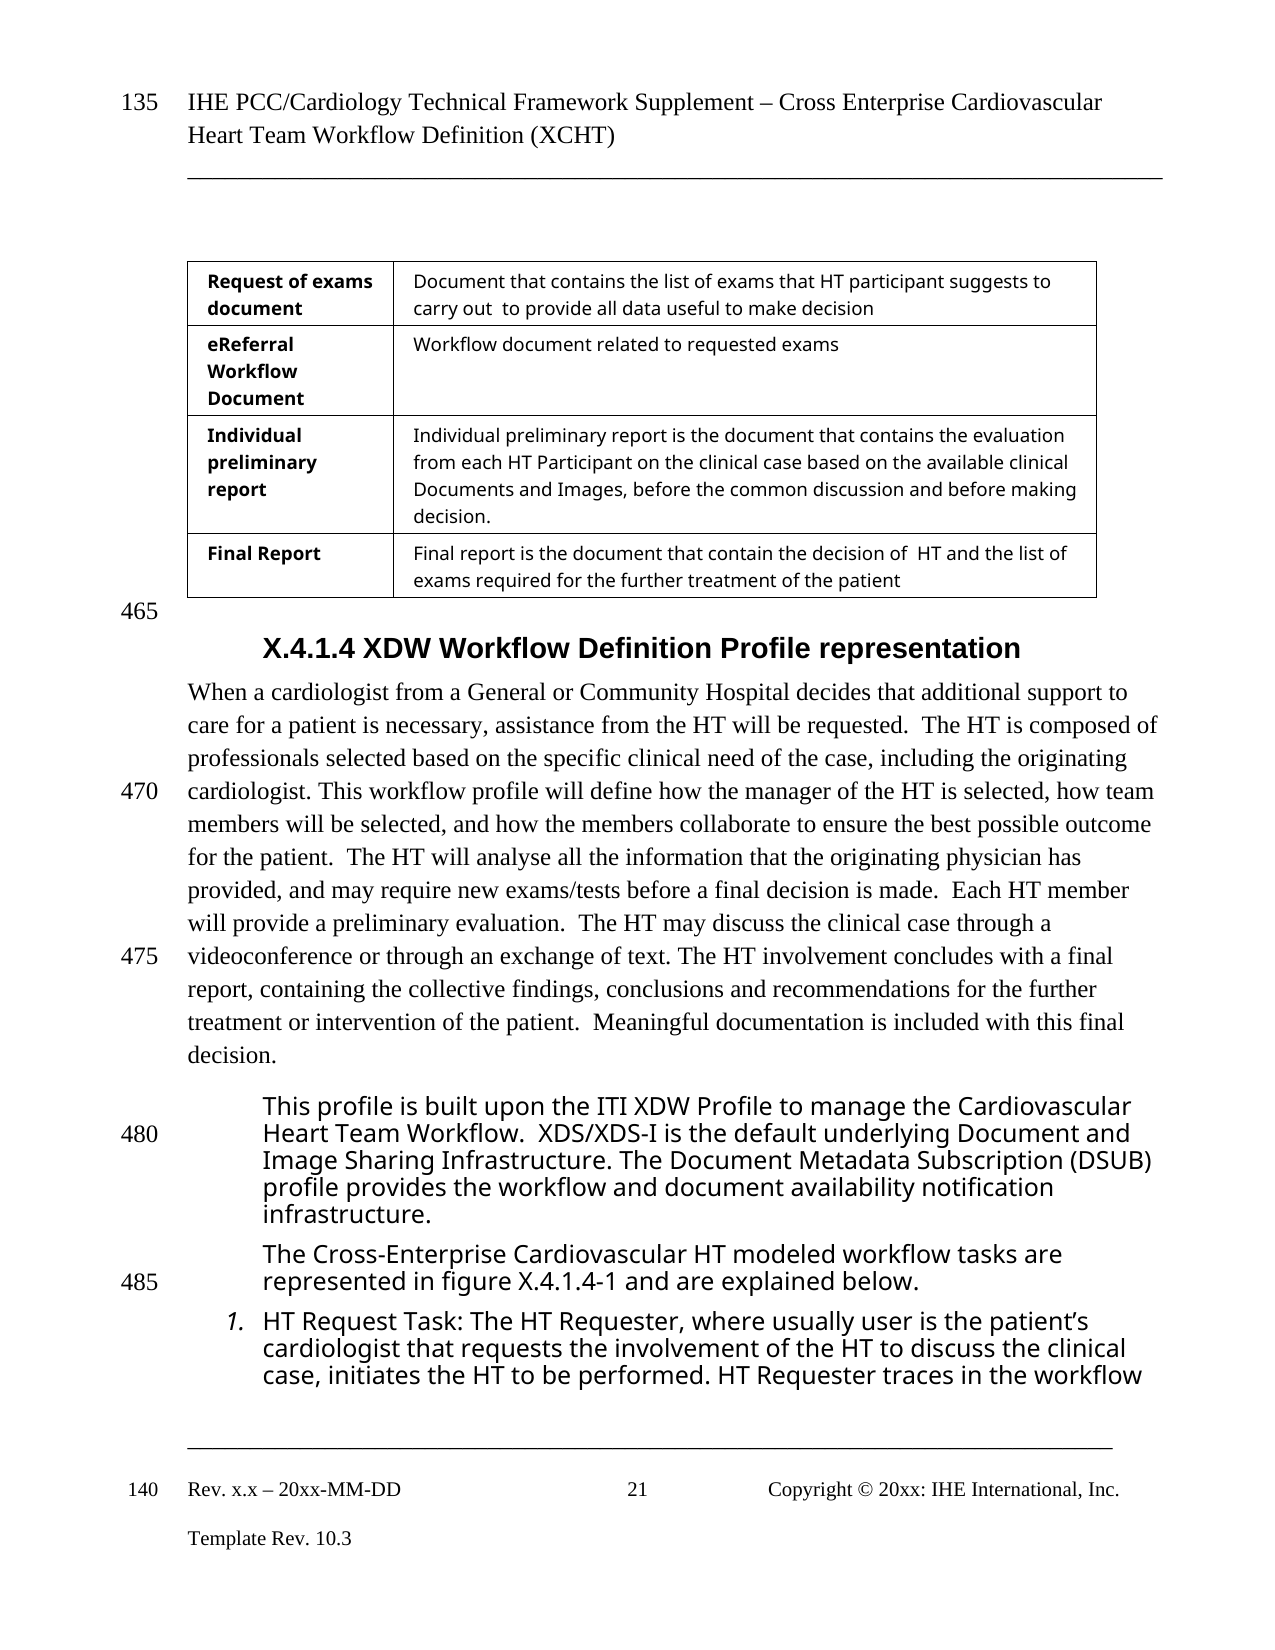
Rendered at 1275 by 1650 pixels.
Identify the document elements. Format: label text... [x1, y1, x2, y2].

table_cell Final report is the document that contain the decision of HT and the list of exams required for the further treatment of the patient [394, 534, 1096, 597]
table_cell Final Report [188, 534, 393, 597]
text X.4.1.4 XDW Workflow Definition Profile representation [262, 637, 1162, 664]
table_cell Document that contains the list of exams that HT participant suggests to carry out to provide all data useful to make decision [394, 262, 1096, 325]
table_cell Individual preliminary report [188, 416, 393, 533]
text When a cardiologist from a General or Community Hospital decides that additional support to care for a patient is necessary, assistance from the HT will be requested. The HT is composed of professionals selected based on the specific clinical need of the case, including the originating cardiologist. This workflow profile will define how the manager of the HT is selected, how team members will be selected, and how the members collaborate to ensure the best possible outcome for the patient. The HT will analyse all the information that the originating physician has provided, and may require new exams/tests before a final decision is made. Each HT member will provide a preliminary evaluation. The HT may discuss the clinical case through a videoconference or through an exchange of text. The HT involvement concludes with a final report, containing the collective findings, conclusions and recommendations for the further treatment or intervention of the patient. Meaningful documentation is included with this final decision. [187, 677, 1162, 1069]
table_cell eReferral Workflow Document [188, 326, 393, 415]
table_cell Workflow document related to requested exams [394, 326, 1096, 415]
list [225, 1308, 1162, 1390]
table_cell Individual preliminary report is the document that contains the evaluation from each HT Participant on the clinical case based on the available clinical Documents and Images, before the common discussion and before making decision. [394, 416, 1096, 533]
text This profile is built upon the ITI XDW Profile to manage the Cardiovascular Heart Team Workflow. XDS/XDS-I is the default underlying Document and Image Sharing Infrastructure. The Document Metadata Subscription (DSUB) profile provides the workflow and document availability notification infrastructure. [262, 1094, 1162, 1229]
text The Cross-Enterprise Cardiovascular HT modeled workflow tasks are represented in figure X.4.1.4-1 and are explained below. [262, 1242, 1162, 1296]
table_cell Request of exams document [188, 262, 393, 325]
